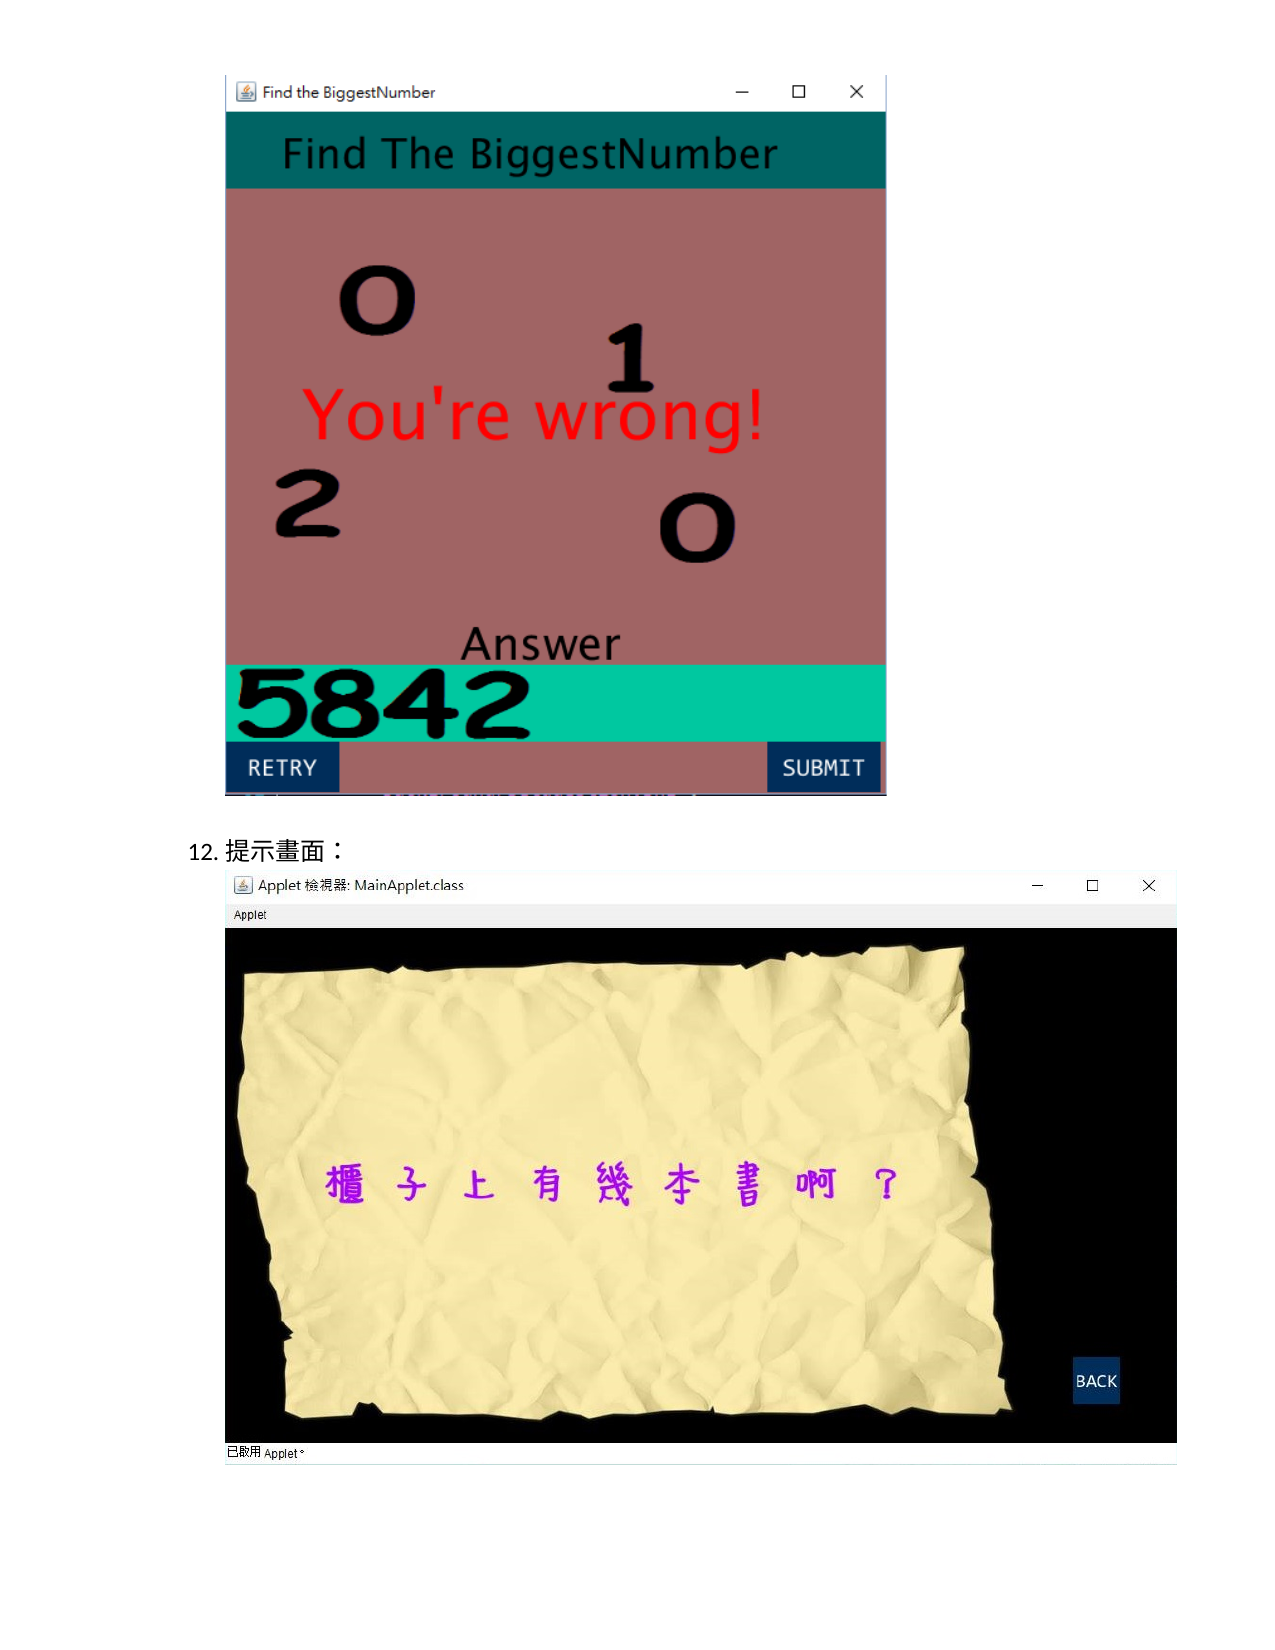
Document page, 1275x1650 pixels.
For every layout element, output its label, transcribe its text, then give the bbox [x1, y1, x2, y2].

picture [225, 870, 1177, 1465]
picture [225, 75, 887, 796]
list 提示畫面： [187, 831, 1200, 867]
